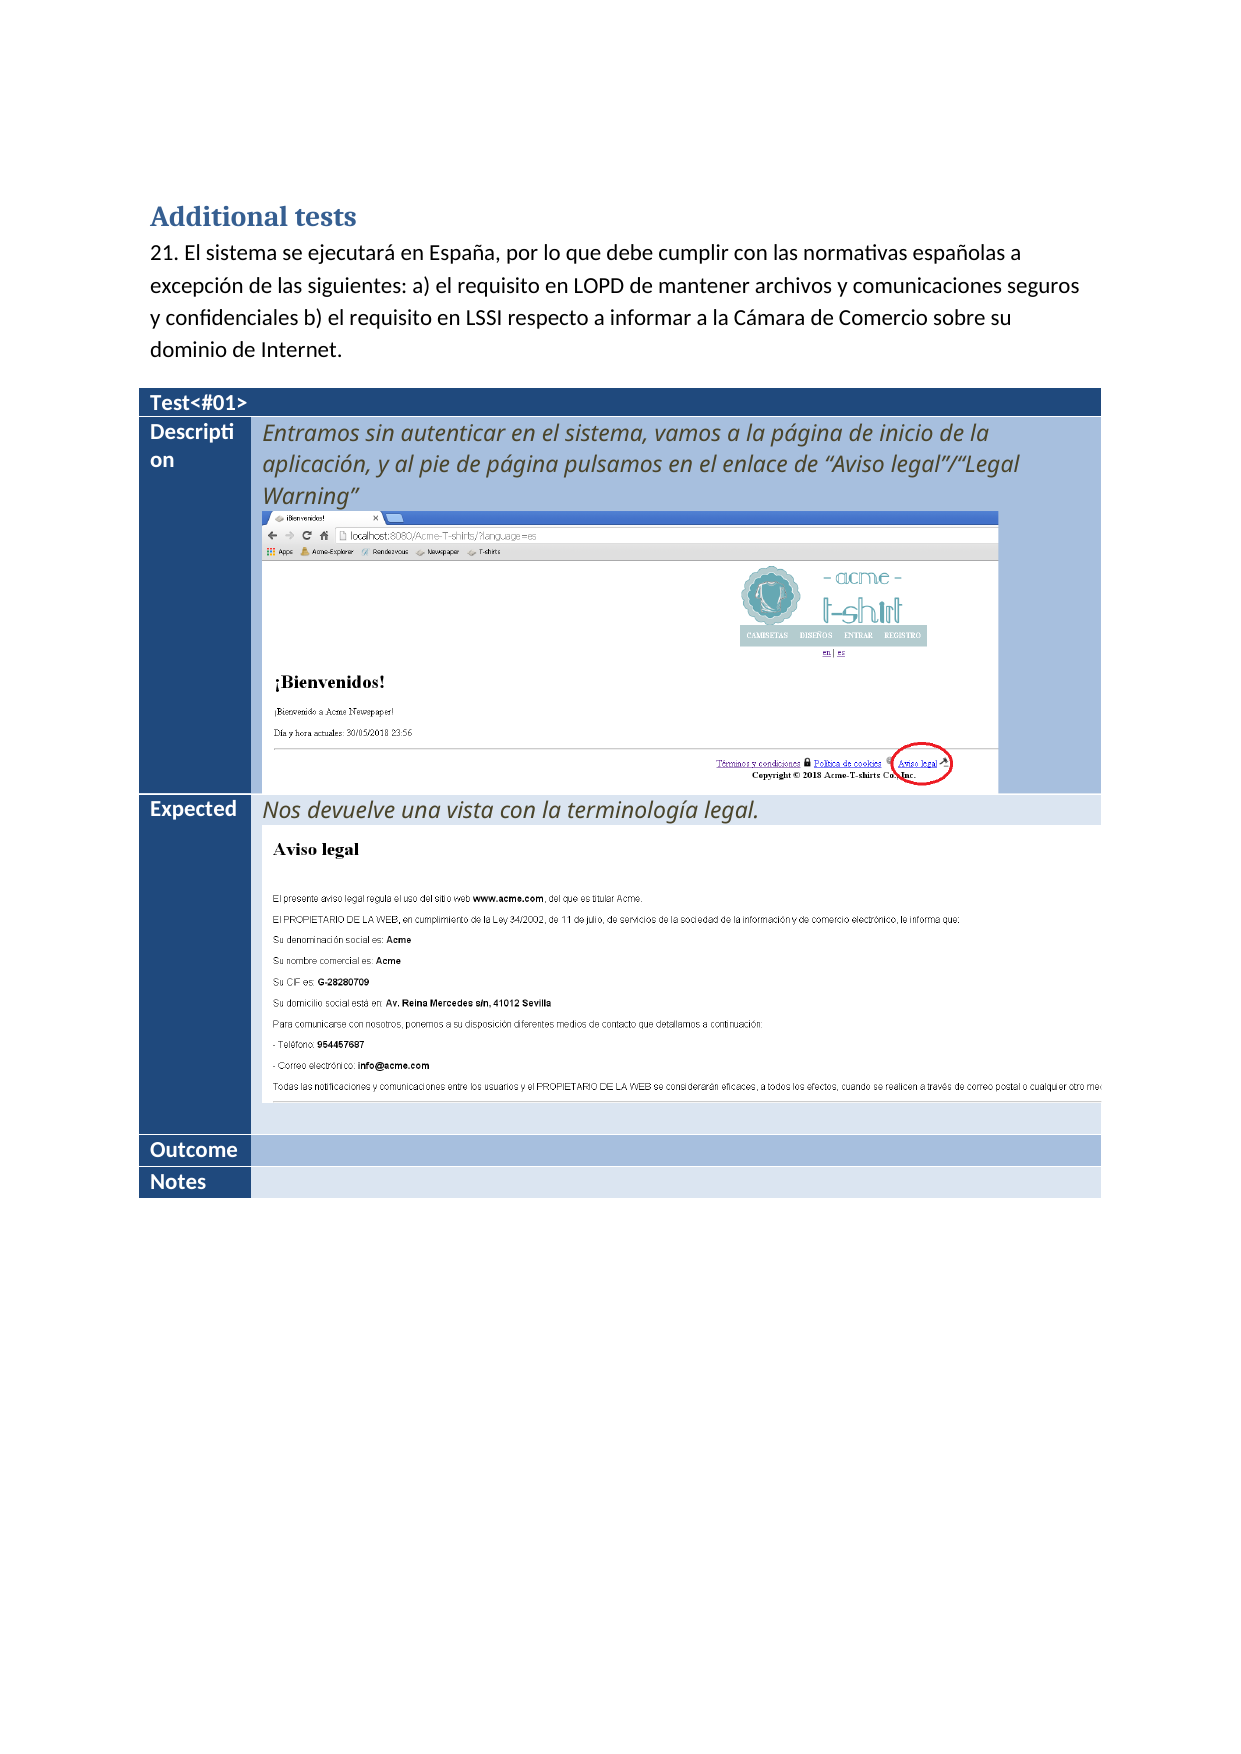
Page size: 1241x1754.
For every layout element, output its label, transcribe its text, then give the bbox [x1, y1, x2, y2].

picture [262, 511, 999, 794]
picture [262, 825, 1102, 1103]
table_cell [251, 1167, 1101, 1198]
table_cell [251, 1135, 1101, 1166]
table_cell Outcome [139, 1135, 251, 1166]
table_cell Description [139, 417, 251, 793]
table_cell Notes [139, 1167, 251, 1198]
table_header Test<#01> [139, 388, 1101, 416]
table_cell Nos devuelve una vista con la terminología legal. [251, 795, 1101, 1134]
table_cell Entramos sin autenticar en el sistema, vamos a la página de inicio de la aplicación, y al pie de página pulsamos en el enlace de “Aviso legal”/“Legal Warning” [251, 417, 1101, 793]
text 21. El sistema se ejecutará en España, por lo que debe cumplir con las normativas españolas a excepción de las siguientes: a) el requisito en LOPD de mantener archivos y comunicaciones seguros y confidenciales b) el requisito en LSSI respecto a informar a la Cámara de Comercio sobre su dominio de Internet. [150, 238, 1090, 363]
table_cell Expected [139, 795, 251, 1134]
subtitle Additional tests [150, 200, 1090, 233]
